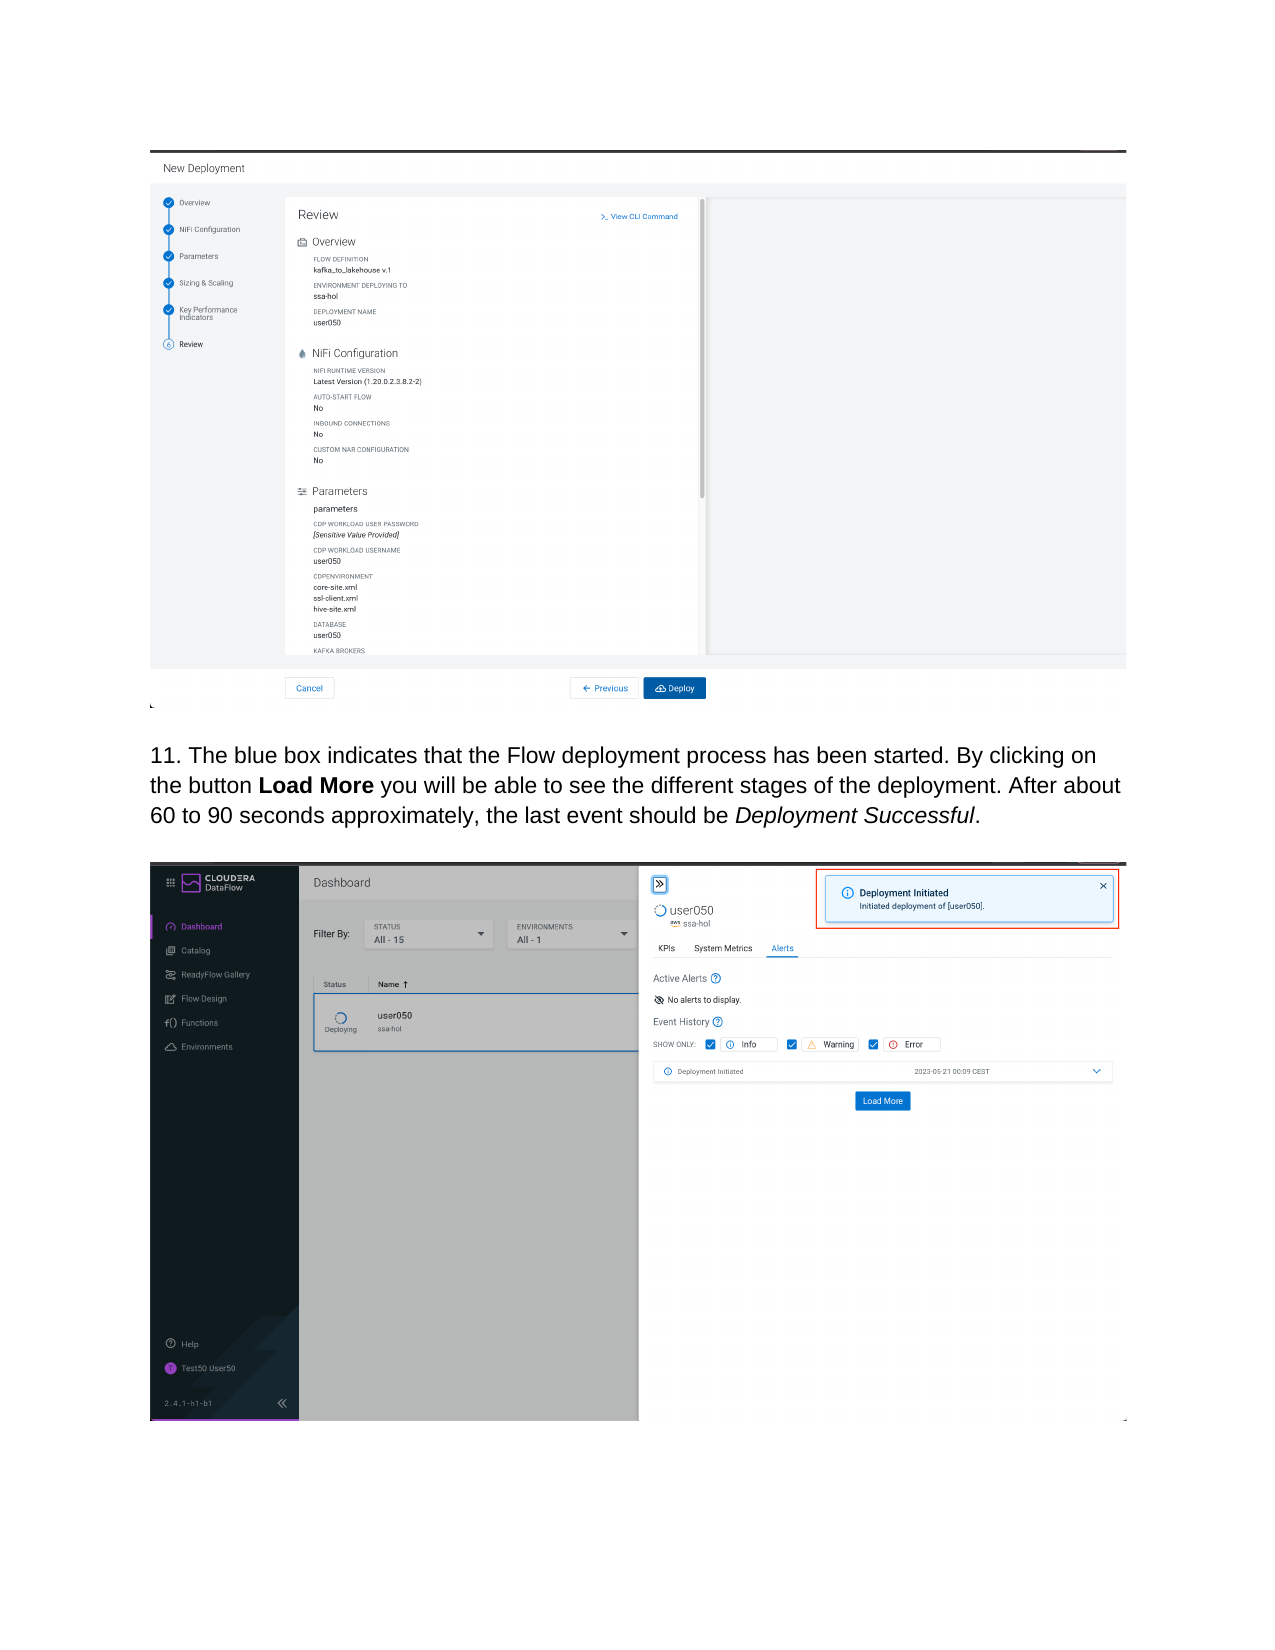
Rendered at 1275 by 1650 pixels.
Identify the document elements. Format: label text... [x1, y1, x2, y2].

picture [150, 862, 1127, 1421]
picture [150, 150, 1127, 708]
text 11. The blue box indicates that the Flow deployment process has been started. By clicking on the button Load More you will be able to see the different stages of the deployment. After about 60 to 90 seconds approximately, the last event should be Deployment Successful. [150, 742, 1125, 829]
